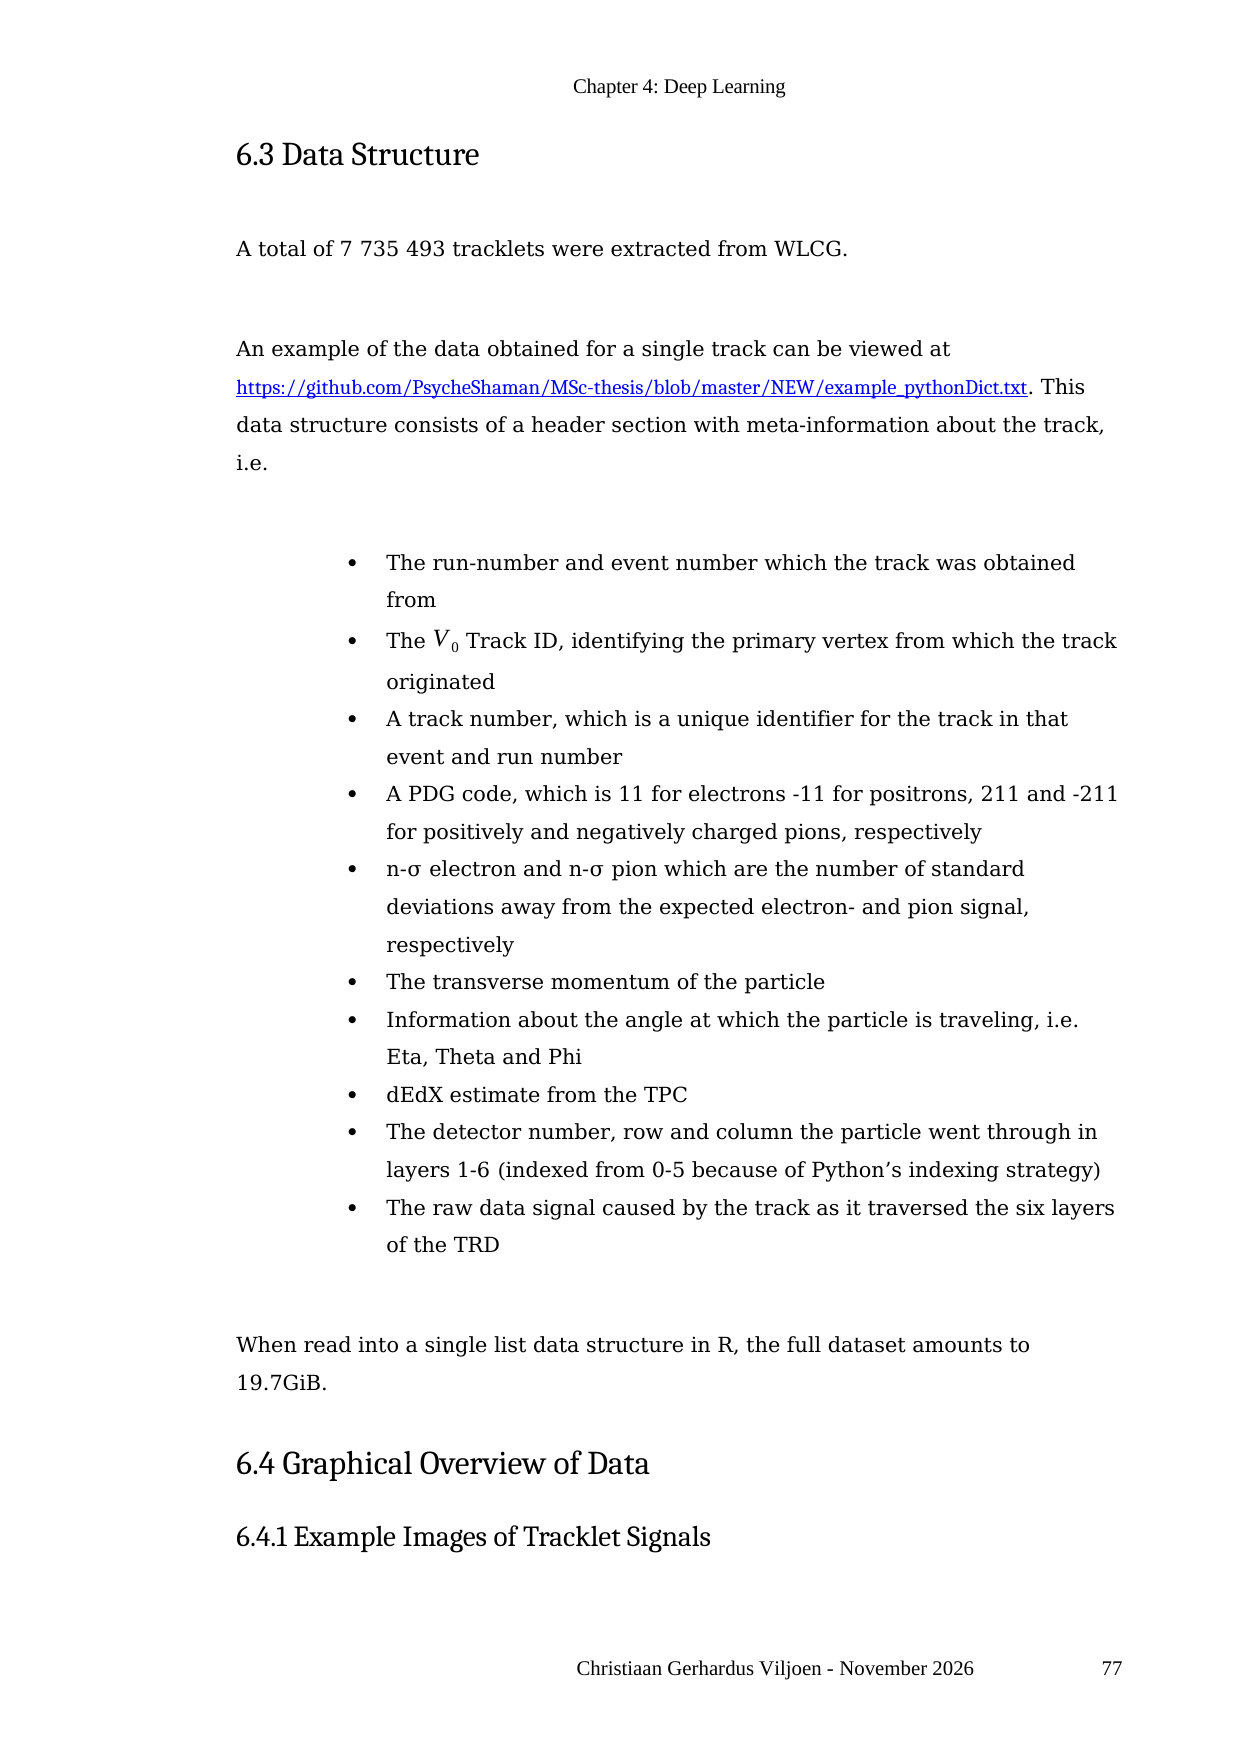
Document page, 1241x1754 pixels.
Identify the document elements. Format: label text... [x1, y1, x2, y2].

text An example of the data obtained for a single track can be viewed at https://github.com/PsycheShaman/MSc-thesis/blob/master/NEW/example_pythonDict.txt. This data structure consists of a header section with meta-information about the track, i.e. [236, 336, 1122, 474]
list dEdX estimate from the TPC [349, 1082, 1122, 1107]
list The Track ID, identifying the primary vertex from which the track originated [349, 625, 1122, 693]
list The run-number and event number which the track was obtained from [349, 549, 1122, 612]
list Information about the angle at which the particle is traveling, i.e. Eta, Theta and Phi [349, 1006, 1122, 1069]
text When read into a single list data structure in R, the full dataset amounts to 19.7GiB. [236, 1332, 1122, 1394]
text A total of 7 735 493 tracklets were extracted from WLCG. [236, 236, 1122, 261]
list A PDG code, which is 11 for electrons -11 for positrons, 211 and -211 for positively and negatively charged pions, respectively [349, 781, 1122, 844]
list A track number, which is a unique identifier for the track in that event and run number [349, 706, 1122, 769]
list The raw data signal caused by the track as it traversed the six layers of the TRD [349, 1194, 1122, 1257]
list The transverse momentum of the particle [349, 969, 1122, 994]
list The detector number, row and column the particle went through in layers 1-6 (indexed from 0-5 because of Python’s indexing strategy) [349, 1119, 1122, 1182]
list n-σ electron and n-σ pion which are the number of standard deviations away from the expected electron- and pion signal, respectively [349, 856, 1122, 956]
subtitle Graphical Overview of Data [236, 1444, 1122, 1483]
subtitle Example Images of Tracklet Signals [236, 1520, 1122, 1554]
subtitle Data Structure [236, 135, 1122, 174]
